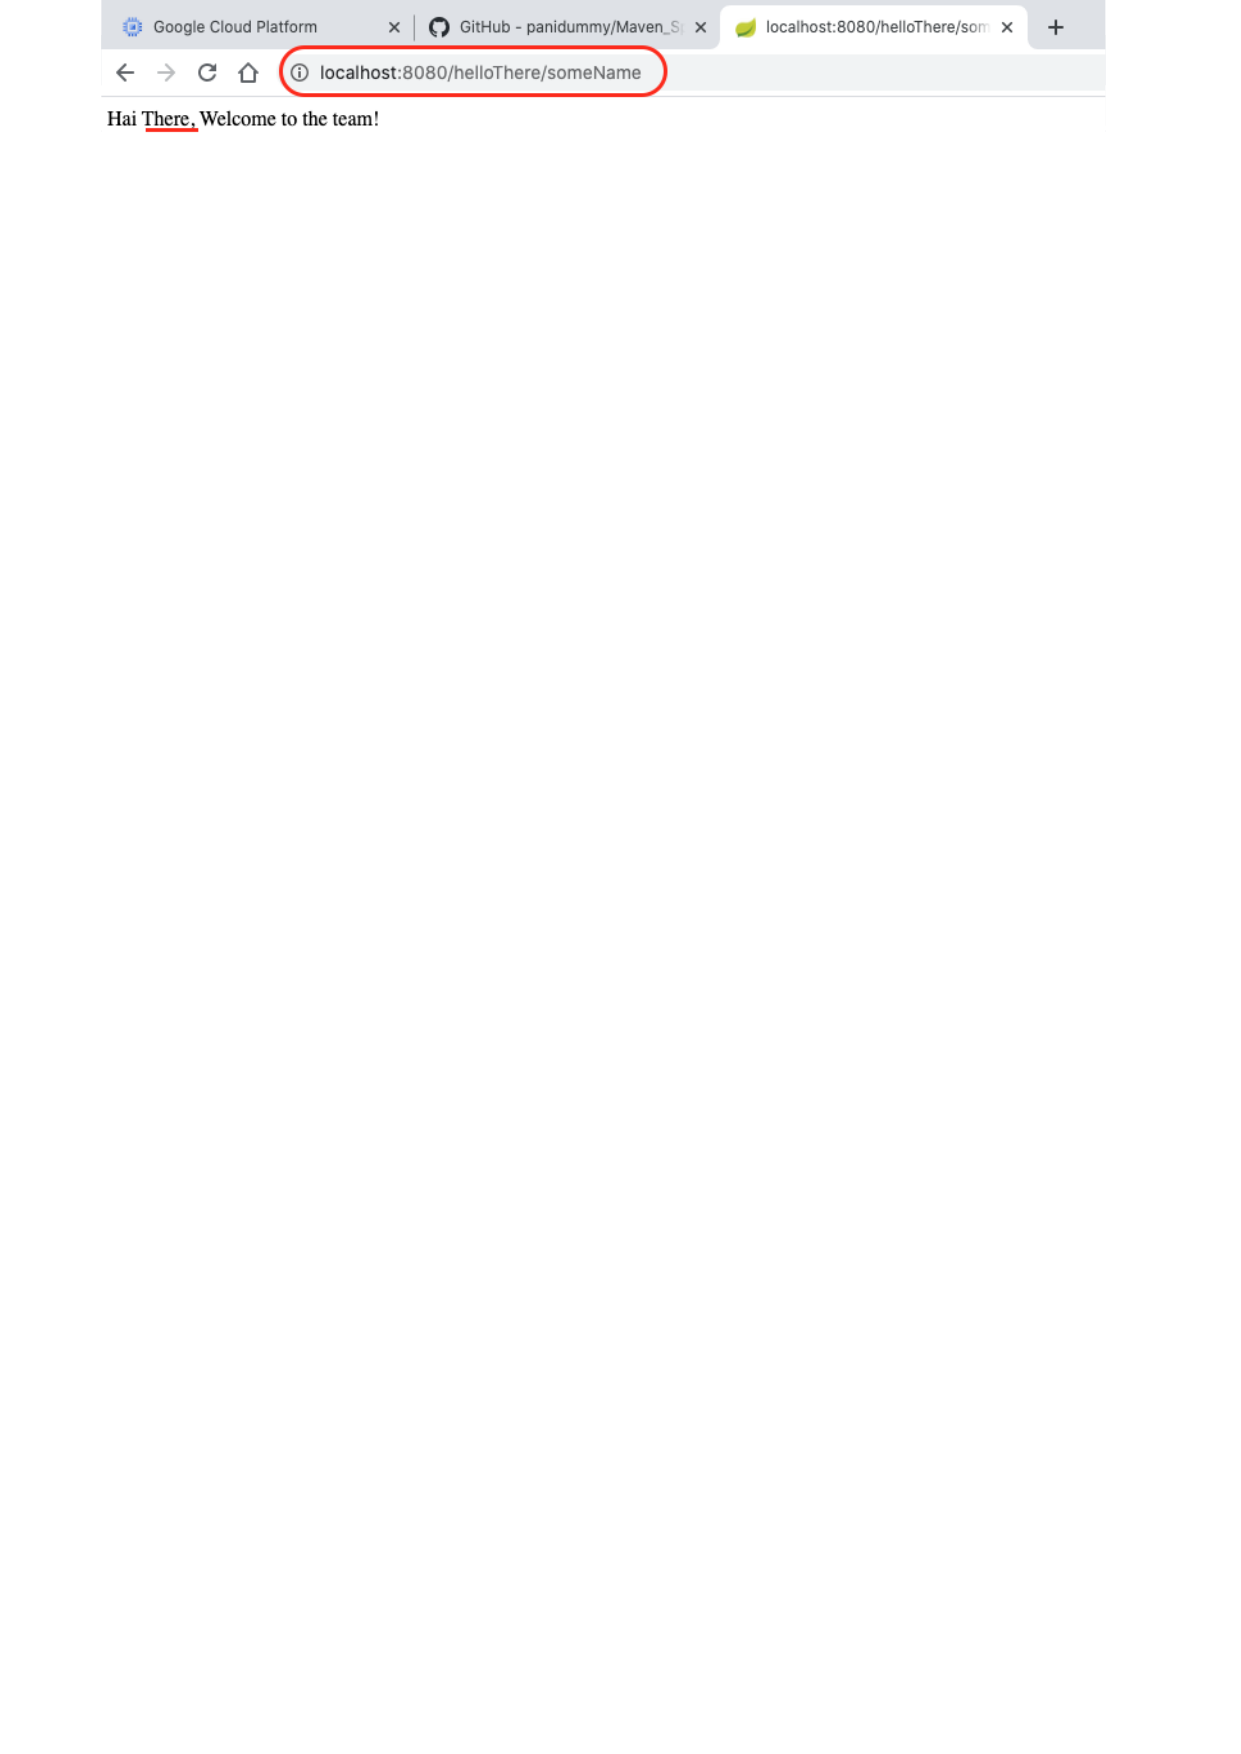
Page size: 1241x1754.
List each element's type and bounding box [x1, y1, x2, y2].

picture [101, 0, 1106, 264]
